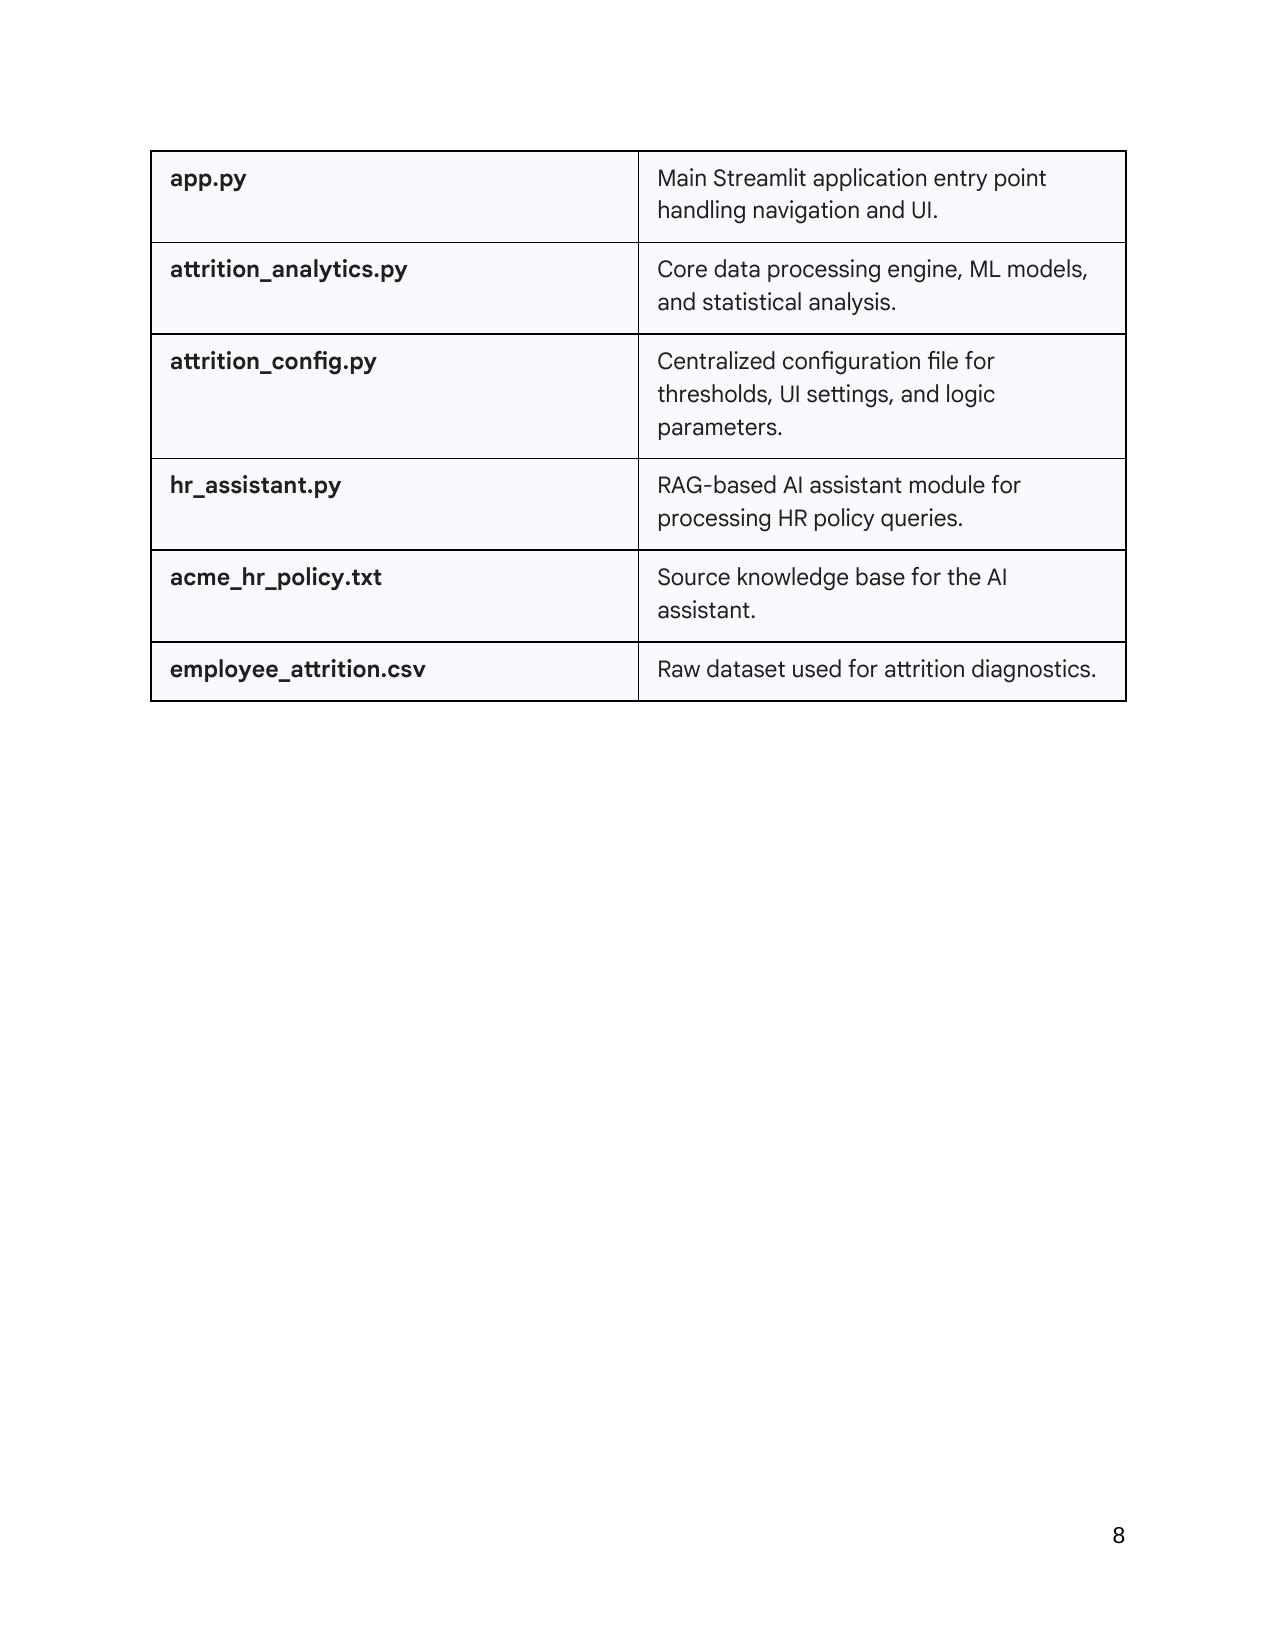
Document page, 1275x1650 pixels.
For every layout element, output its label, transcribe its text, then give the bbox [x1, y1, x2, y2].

table_cell employee_attrition.csv [152, 643, 638, 700]
table_cell hr_assistant.py [152, 459, 638, 549]
table_cell Raw dataset used for attrition diagnostics. [639, 643, 1125, 700]
table_cell app.py [152, 152, 638, 242]
table_cell Main Streamlit application entry point handling navigation and UI. [639, 152, 1125, 242]
table_cell attrition_analytics.py [152, 243, 638, 333]
table_cell Centralized configuration file for thresholds, UI settings, and logic parameters. [639, 335, 1125, 458]
table_cell attrition_config.py [152, 335, 638, 458]
table_cell Source knowledge base for the AI assistant. [639, 551, 1125, 641]
table_cell RAG-based AI assistant module for processing HR policy queries. [639, 459, 1125, 549]
table_cell acme_hr_policy.txt [152, 551, 638, 641]
table_cell Core data processing engine, ML models, and statistical analysis. [639, 243, 1125, 333]
